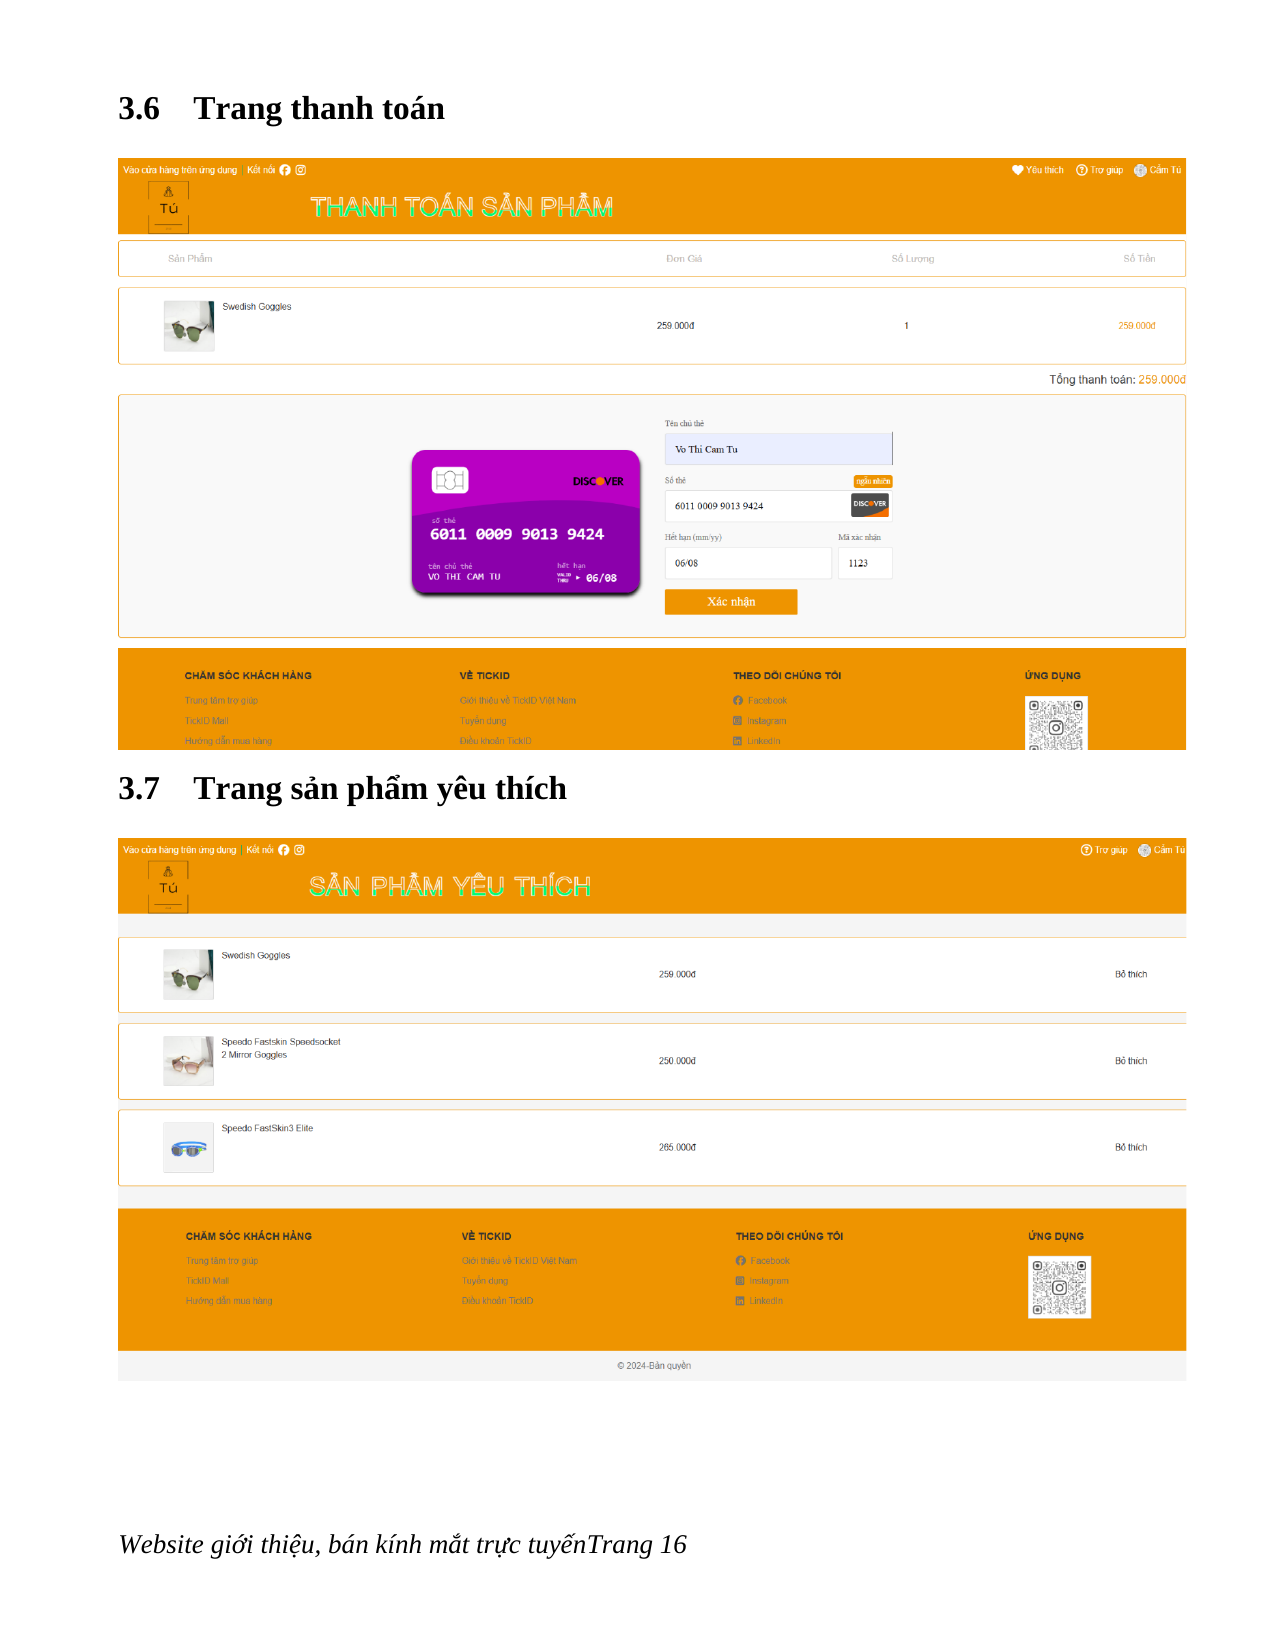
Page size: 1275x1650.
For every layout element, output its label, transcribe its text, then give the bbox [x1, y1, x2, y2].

subtitle Trang thanh toán [118, 89, 1186, 127]
subtitle Trang sản phẩm yêu thích [118, 769, 1186, 807]
picture [118, 838, 1187, 1426]
picture [118, 158, 1187, 750]
